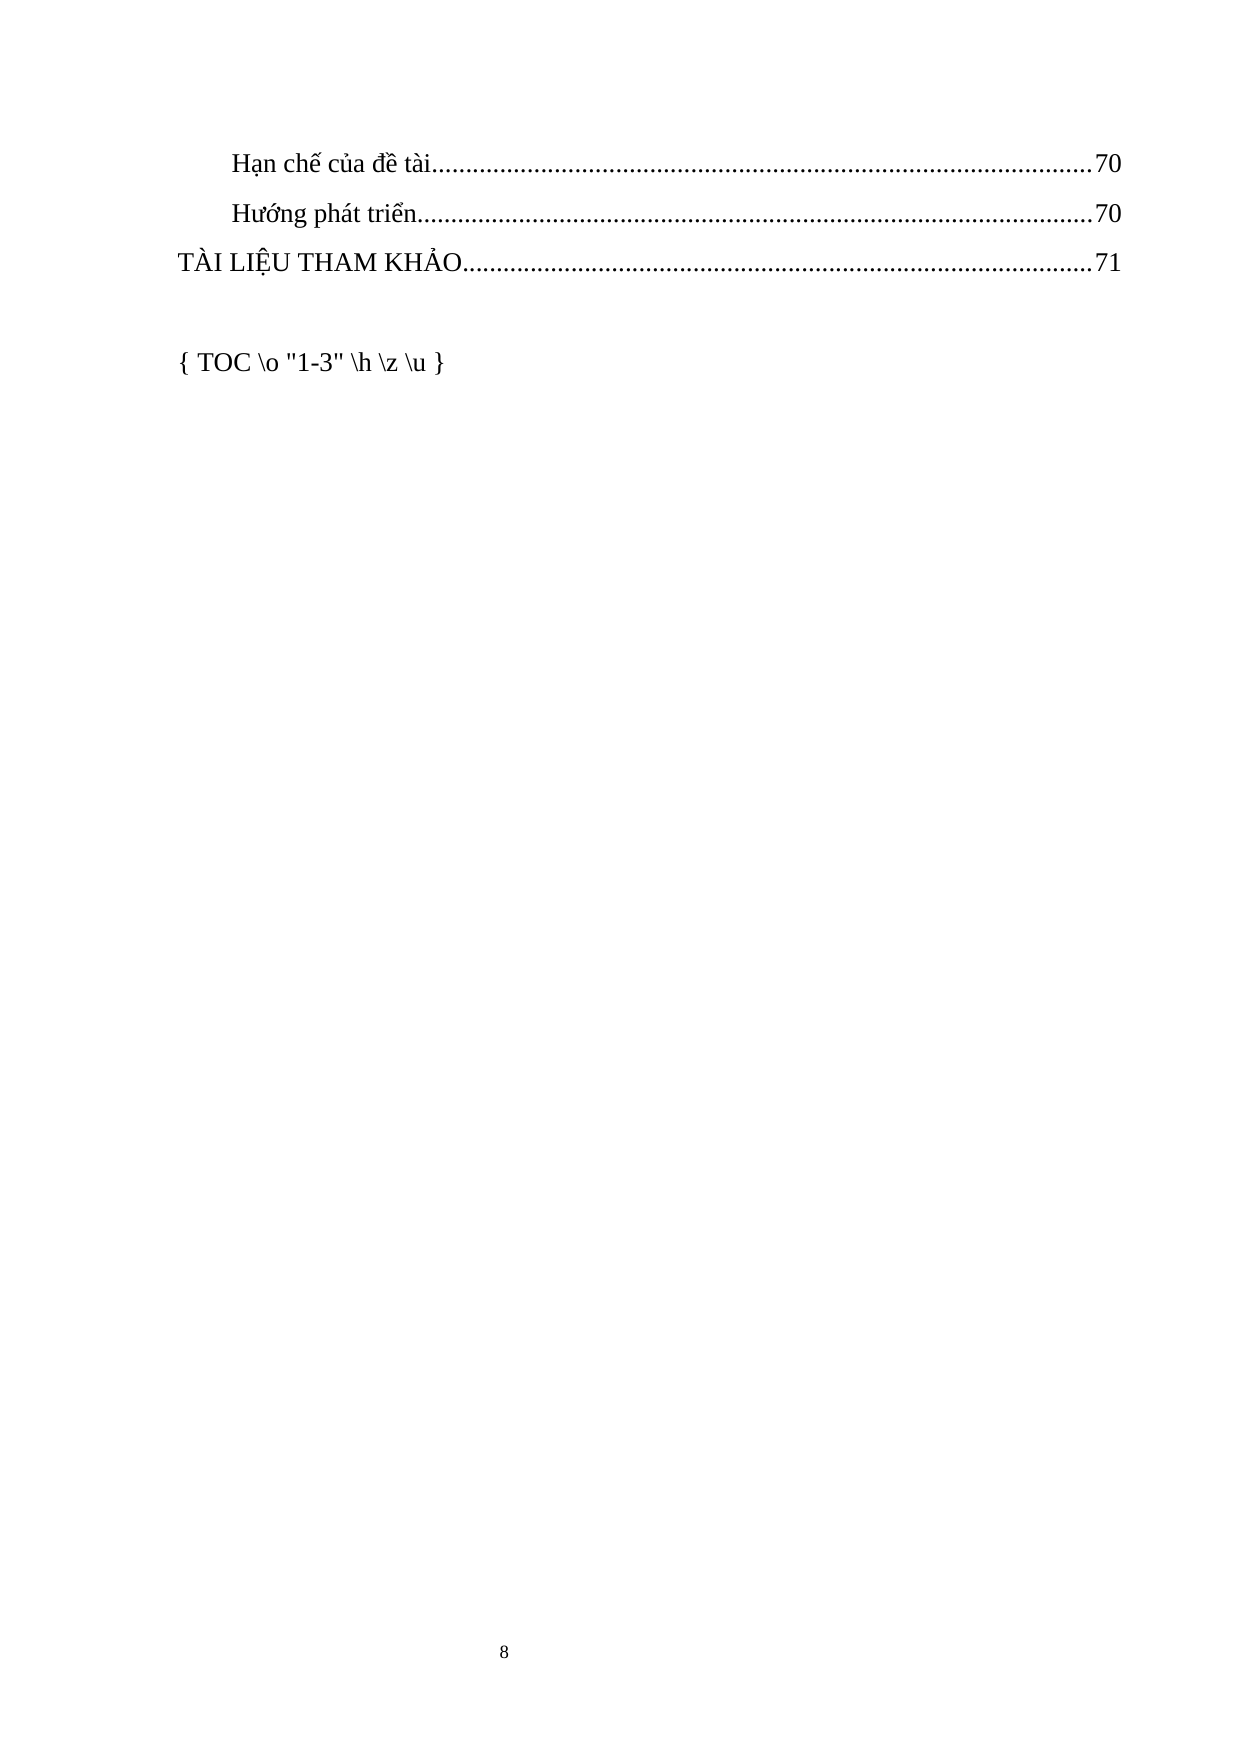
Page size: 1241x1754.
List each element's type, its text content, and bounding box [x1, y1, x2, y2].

text Hạn chế của đề tài 70 [231, 147, 1122, 178]
text { TOC \o "1-3" \h \z \u } [177, 346, 1122, 377]
text Hướng phát triển 70 [231, 197, 1122, 228]
text TÀI LIỆU THAM KHẢO 71 [177, 247, 1122, 278]
